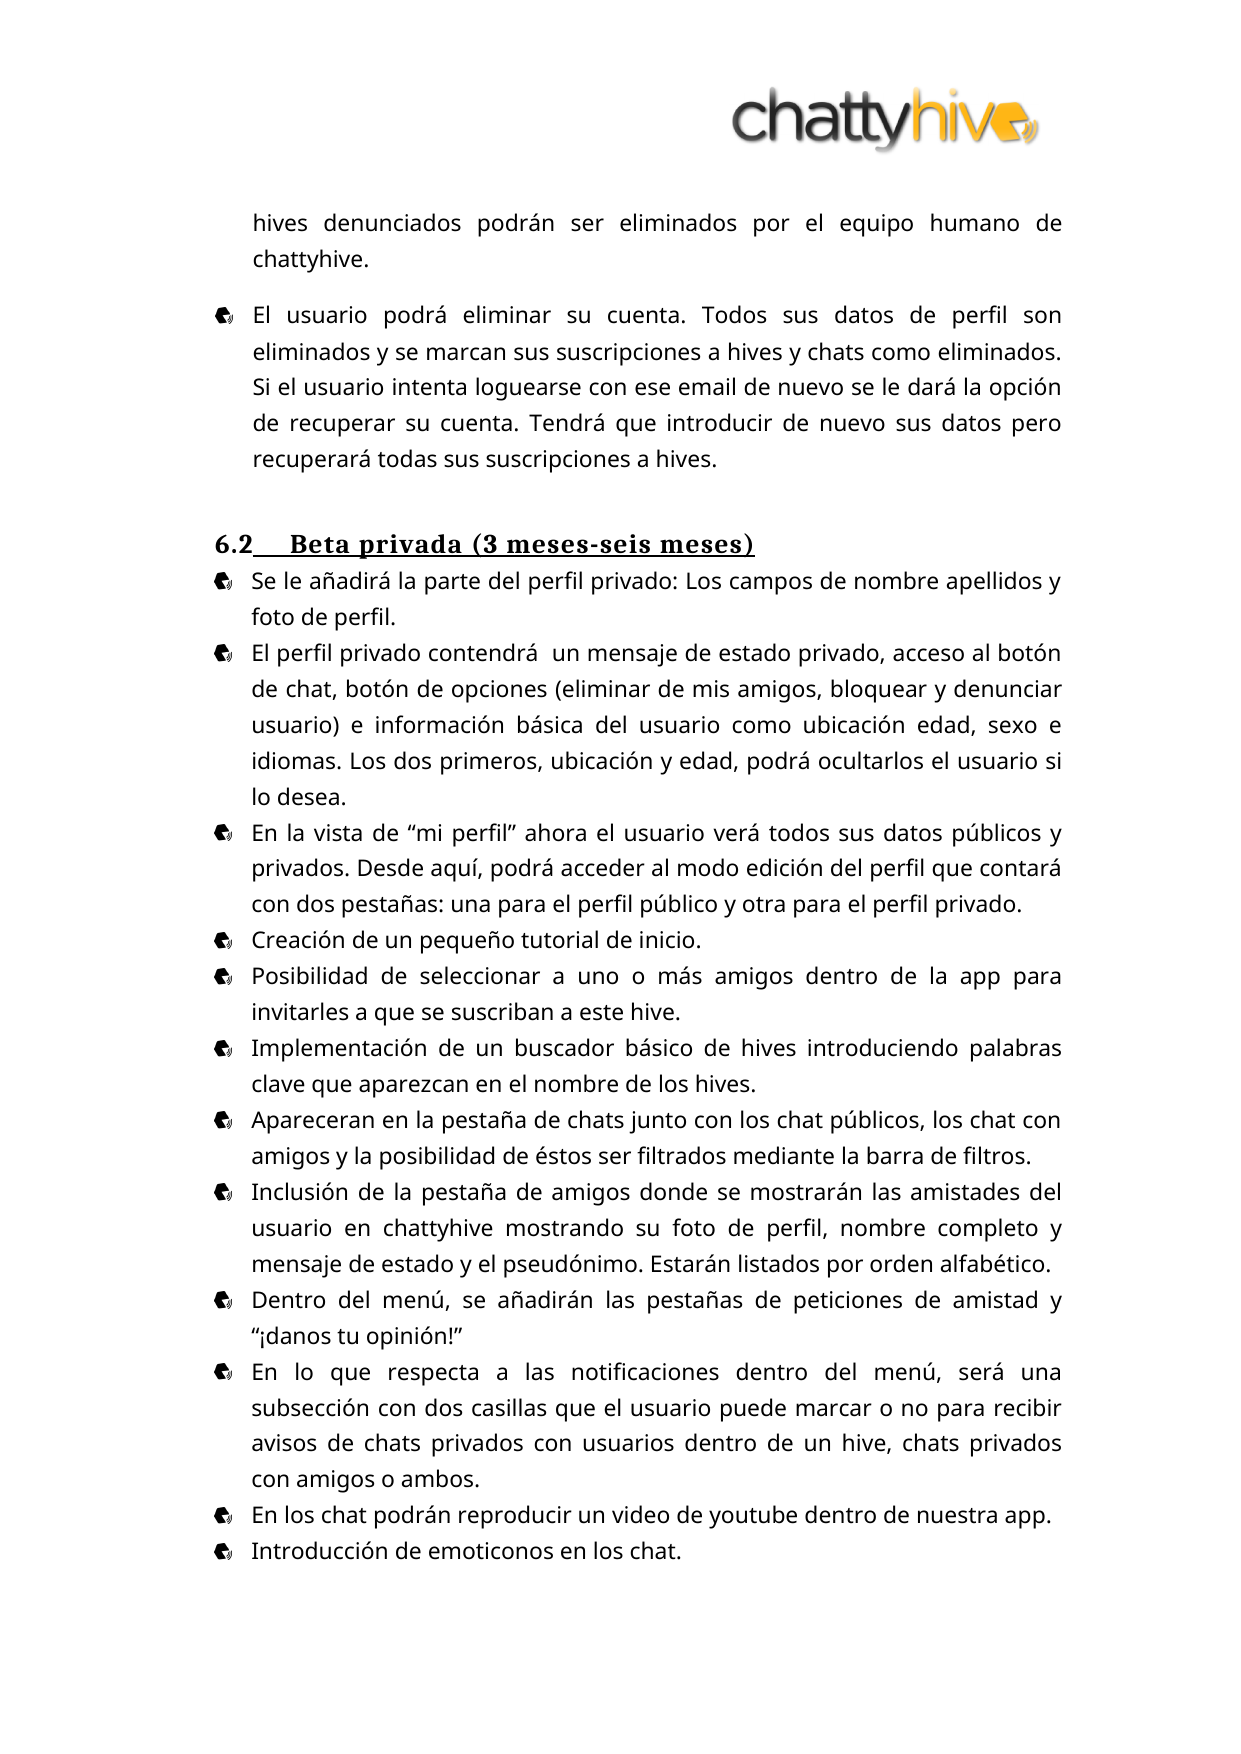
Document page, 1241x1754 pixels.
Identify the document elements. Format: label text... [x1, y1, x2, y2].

list Inclusión de la pestaña de amigos donde se mostrarán las amistades del usuario en chattyhive mostrando su foto de perfil, nombre completo y mensaje de estado y el pseudónimo. Estarán listados por orden alfabético. [213, 1176, 1063, 1279]
list Dentro del menú, se añadirán las pestañas de peticiones de amistad y “¡danos tu opinión!” [213, 1284, 1063, 1351]
picture [214, 824, 232, 841]
list Apareceran en la pestaña de chats junto con los chat públicos, los chat con amigos y la posibilidad de éstos ser filtrados mediante la barra de filtros. [213, 1104, 1063, 1171]
picture [214, 644, 232, 662]
picture [740, 104, 1029, 134]
list El perfil privado contendrá un mensaje de estado privado, acceso al botón de chat, botón de opciones (eliminar de mis amigos, bloquear y denunciar usuario) e información básica del usuario como ubicación edad, sexo e idiomas. Los dos primeros, ubicación y edad, podrá ocultarlos el usuario si lo desea. [213, 637, 1063, 812]
picture [214, 968, 232, 985]
picture [214, 1183, 232, 1201]
list El usuario podrá eliminar su cuenta. Todos sus datos de perfil son eliminados y se marcan sus suscripciones a hives y chats como eliminados. Si el usuario intenta loguearse con ese email de nuevo se le dará la opción de recuperar su cuenta. Tendrá que introducir de nuevo sus datos pero recuperará todas sus suscripciones a hives. [215, 299, 1063, 474]
picture [214, 932, 232, 949]
picture [214, 1111, 232, 1129]
list En lo que respecta a las notificaciones dentro del menú, será una subsección con dos casillas que el usuario puede marcar o no para recibir avisos de chats privados con usuarios dentro de un hive, chats privados con amigos o ambos. [213, 1356, 1063, 1494]
list Posibilidad de seleccionar a uno o más amigos dentro de la app para invitarles a que se suscriban a este hive. [213, 960, 1063, 1027]
picture [214, 1507, 232, 1524]
picture [214, 1291, 232, 1309]
picture [214, 1040, 232, 1057]
picture [214, 1363, 232, 1380]
list Beta privada (3 meses-seis meses) [215, 529, 1063, 560]
list Implementación de un buscador básico de hives introduciendo palabras clave que aparezcan en el nombre de los hives. [213, 1032, 1063, 1099]
picture [215, 307, 233, 324]
list Se le añadirá la parte del perfil privado: Los campos de nombre apellidos y foto de perfil. [213, 565, 1063, 632]
picture [214, 572, 232, 590]
list En los chat podrán reproducir un video de youtube dentro de nuestra app. [213, 1499, 1063, 1531]
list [215, 207, 1063, 274]
list Creación de un pequeño tutorial de inicio. [213, 924, 1063, 956]
list Introducción de emoticonos en los chat. [213, 1535, 1063, 1566]
picture [214, 1543, 232, 1560]
list En la vista de “mi perfil” ahora el usuario verá todos sus datos públicos y privados. Desde aquí, podrá acceder al modo edición del perfil que contará con dos pestañas: una para el perfil público y otra para el perfil privado. [213, 816, 1063, 919]
